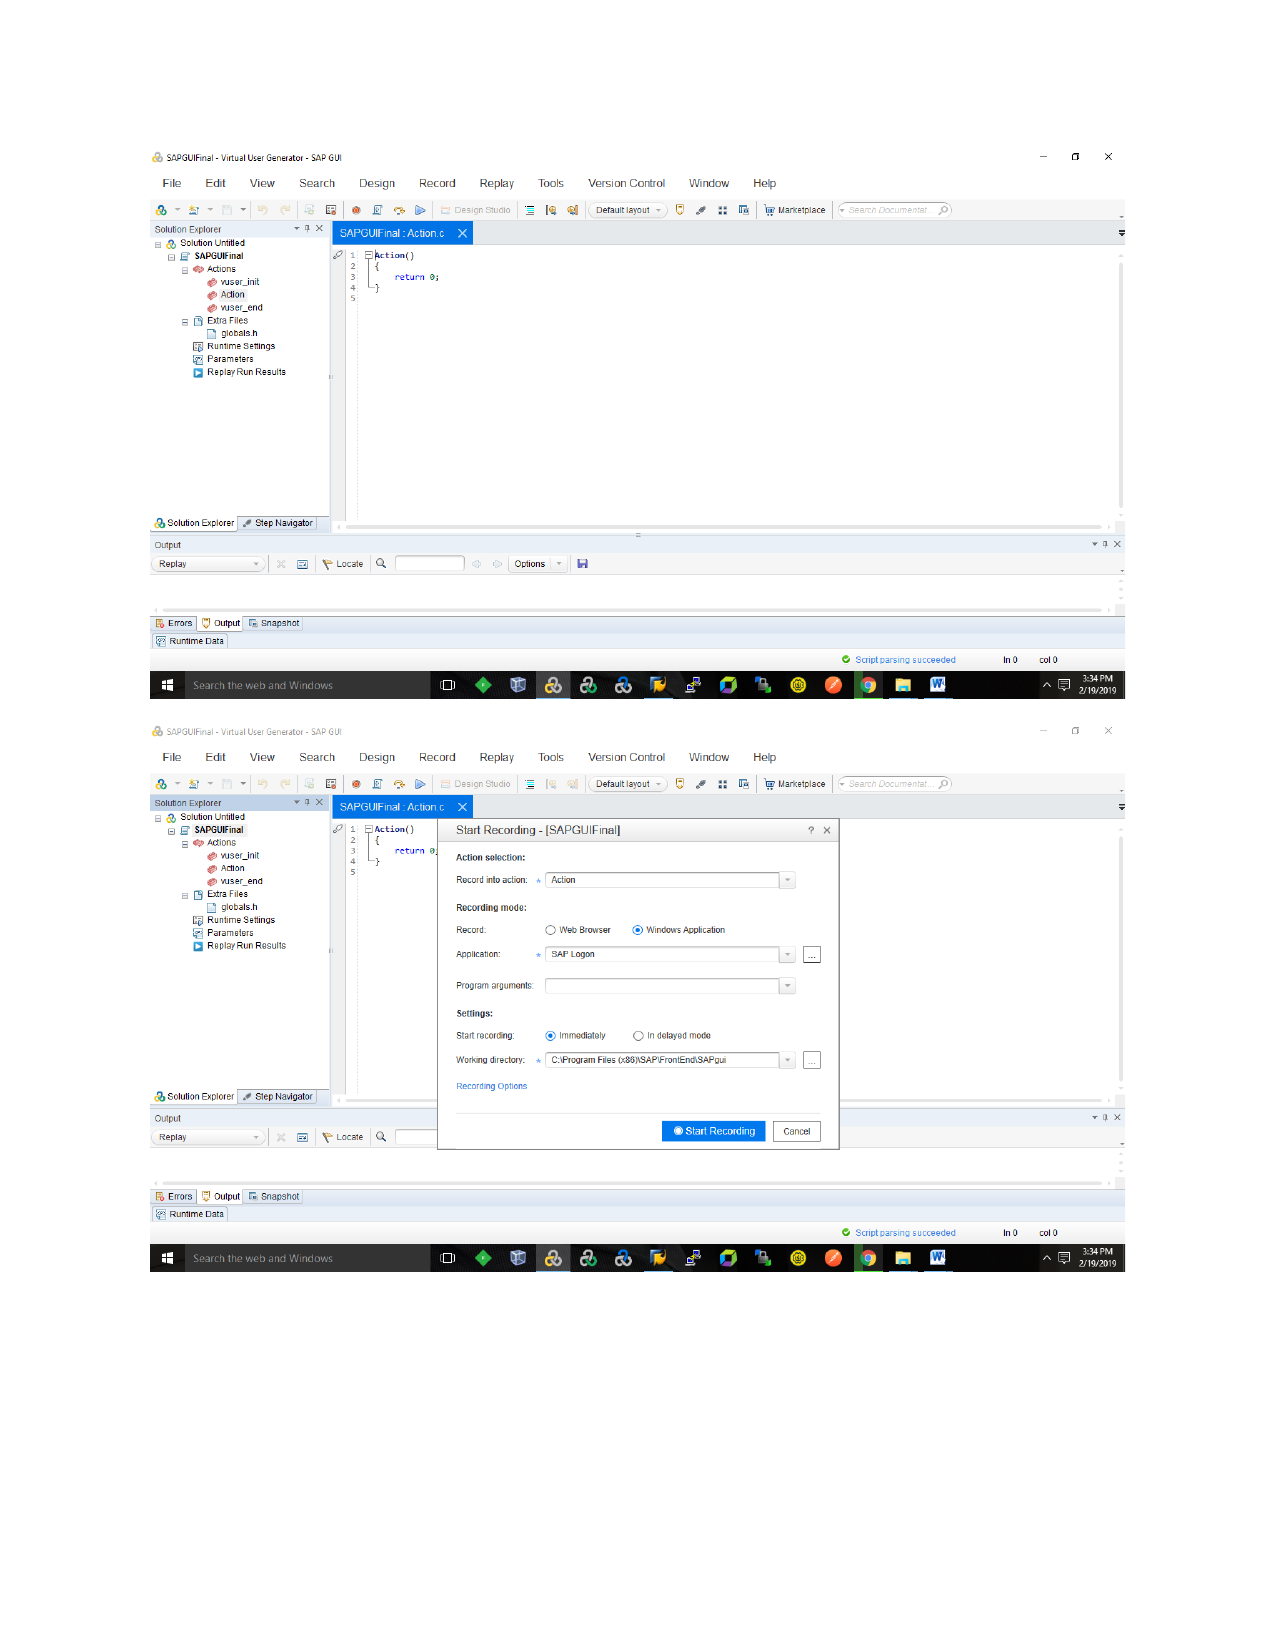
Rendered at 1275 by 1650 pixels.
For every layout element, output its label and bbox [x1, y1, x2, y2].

picture [150, 723, 1125, 1272]
picture [150, 150, 1125, 699]
